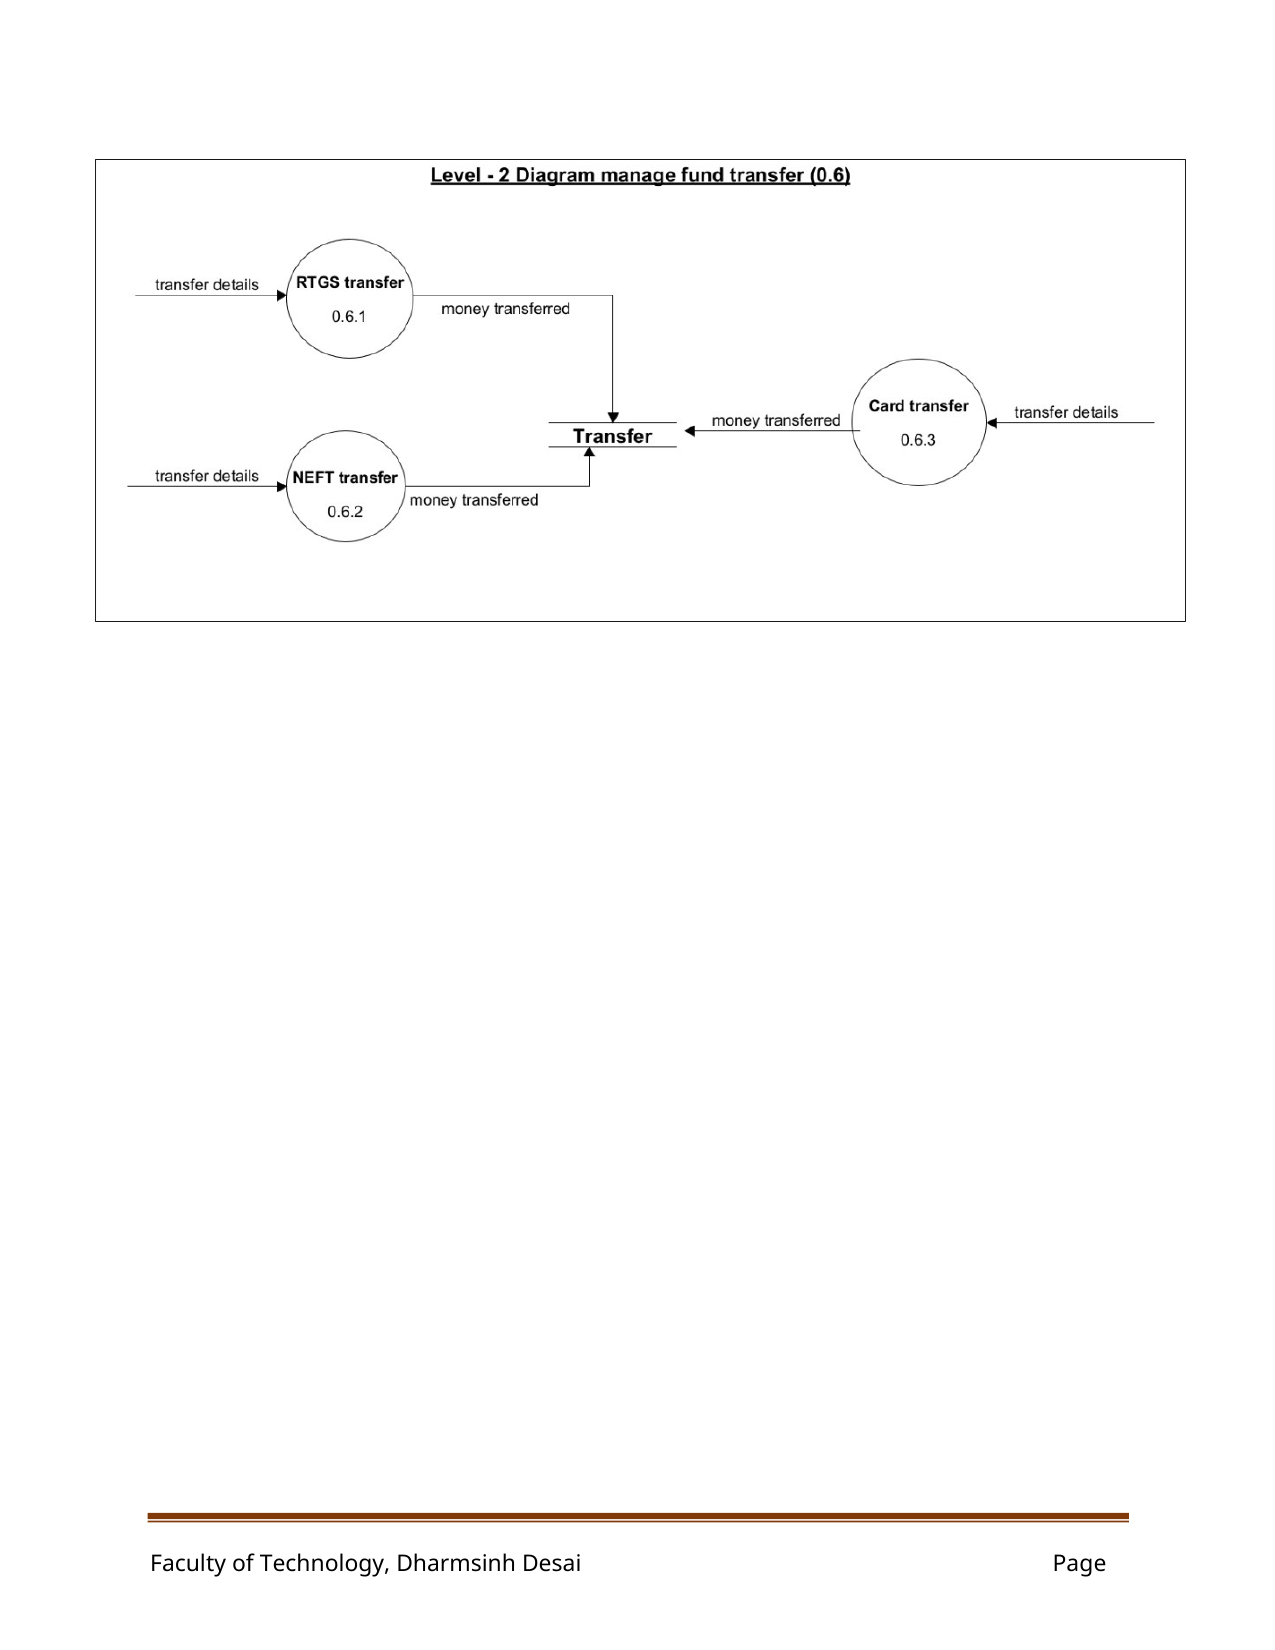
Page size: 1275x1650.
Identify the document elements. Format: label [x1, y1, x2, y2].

picture [79, 143, 1201, 637]
